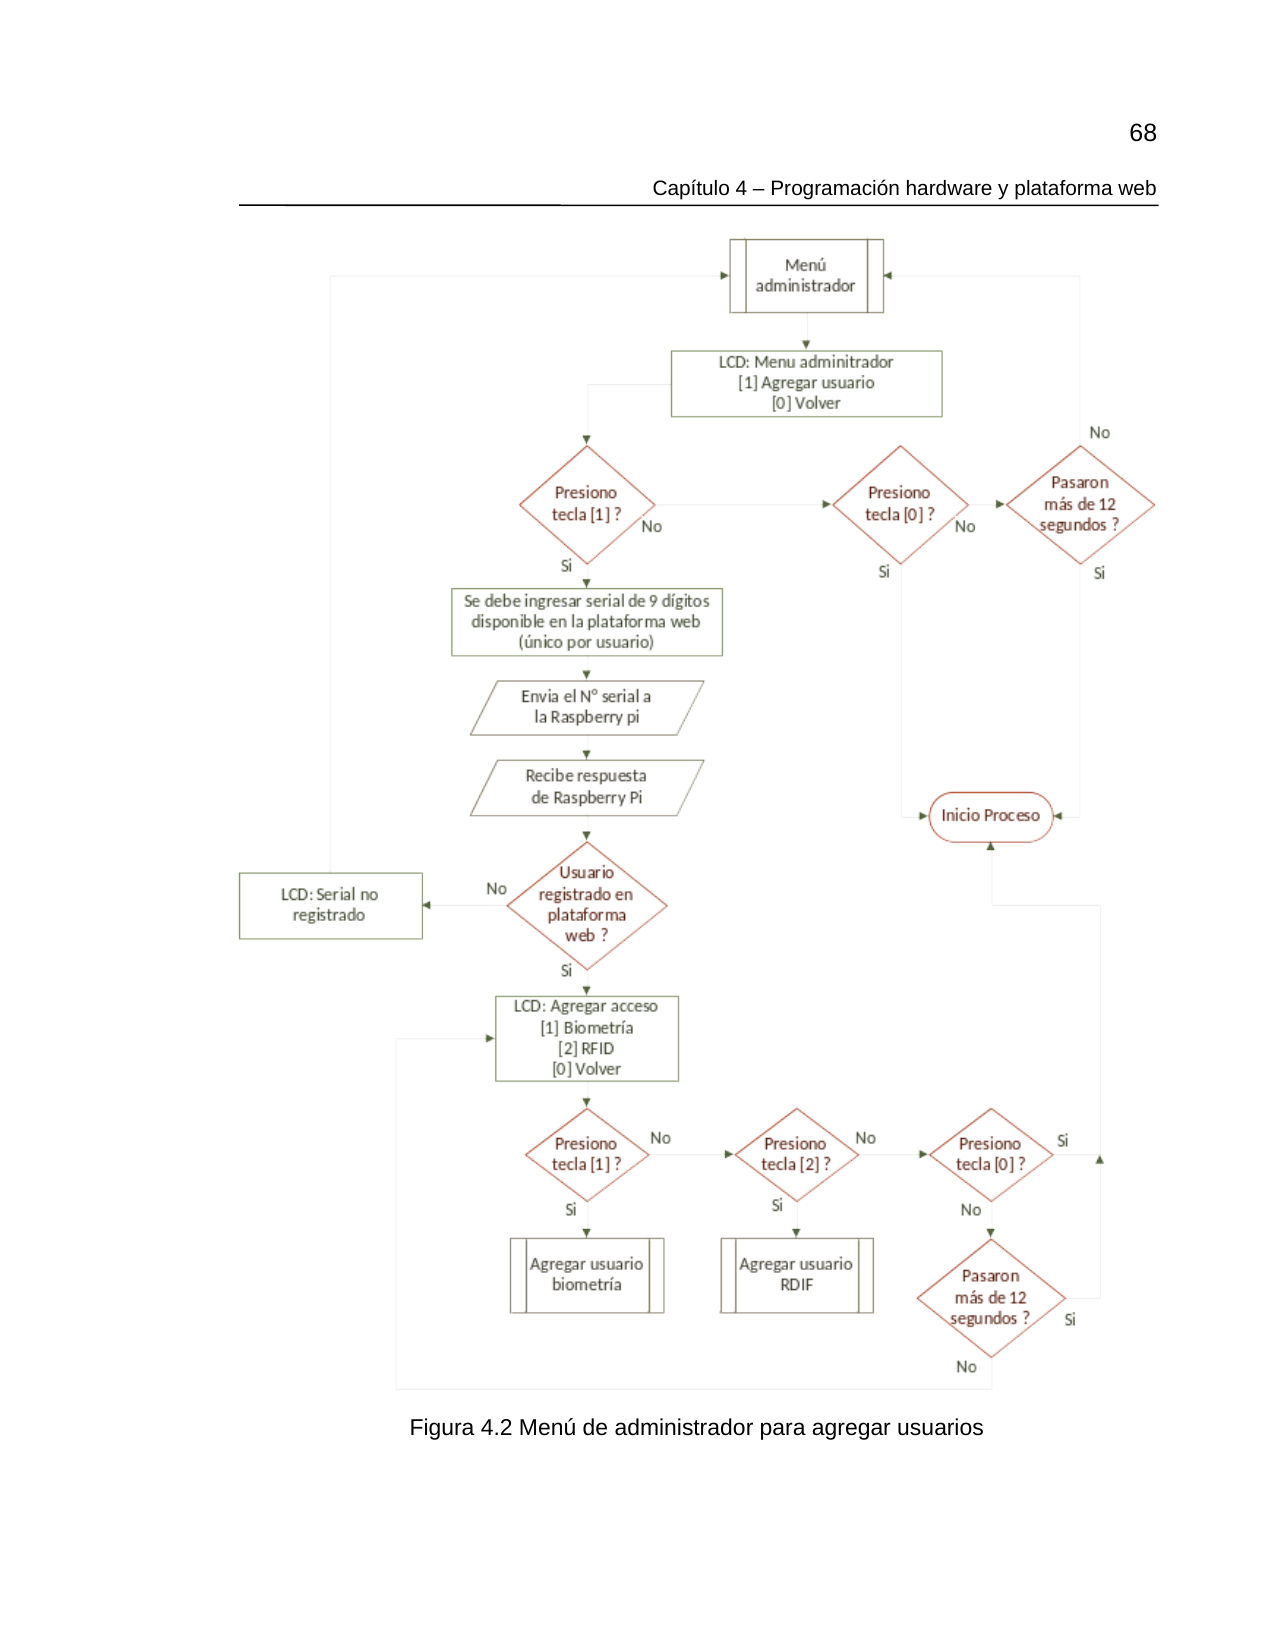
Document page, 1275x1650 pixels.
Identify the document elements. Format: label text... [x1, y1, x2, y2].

text Figura 4.2 Menú de administrador para agregar usuarios [236, 1414, 1157, 1441]
